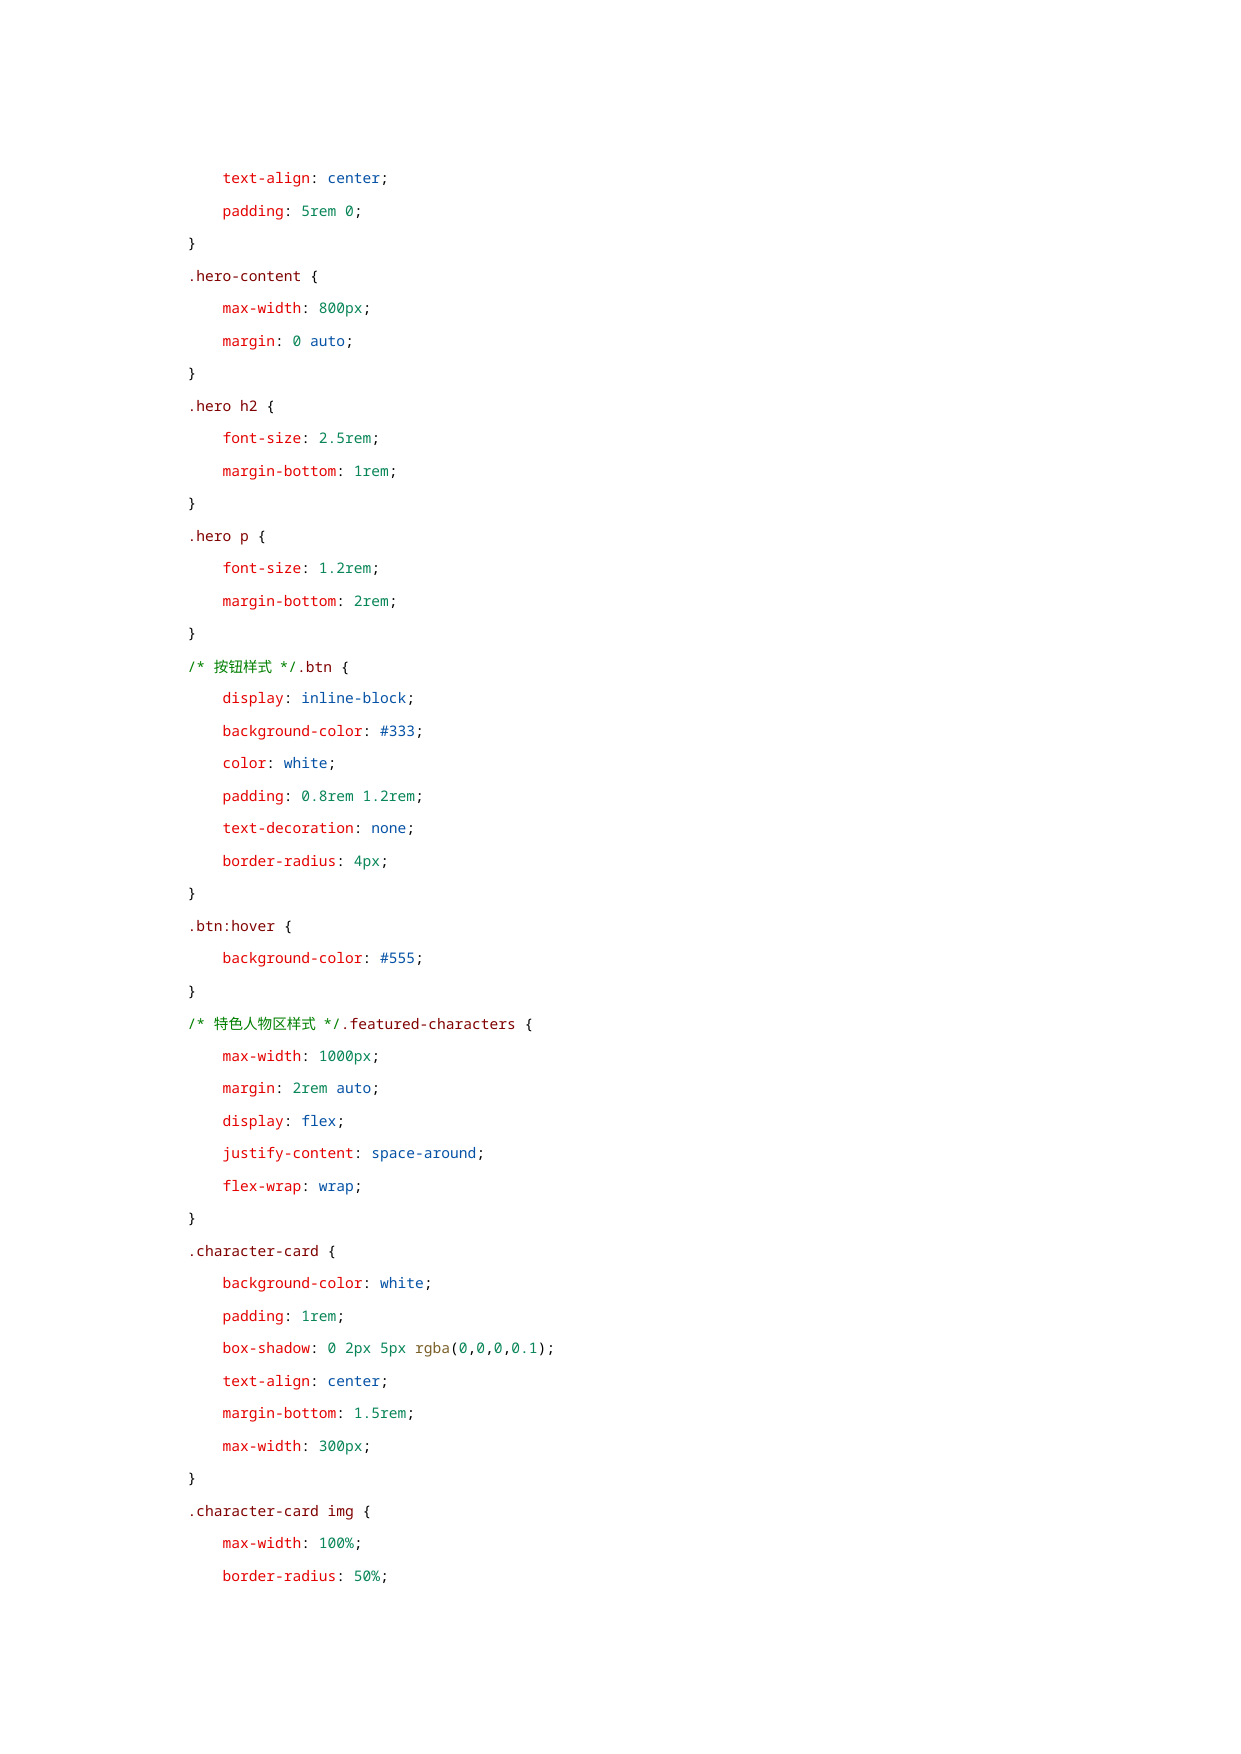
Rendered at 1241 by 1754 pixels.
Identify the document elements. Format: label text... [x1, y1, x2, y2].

text .hero h2 { [187, 389, 1053, 422]
text margin: 0 auto; [187, 324, 1053, 357]
text max-width: 1000px; [187, 1039, 1053, 1072]
text box-shadow: 0 2px 5px rgba(0,0,0,0.1); [187, 1332, 1053, 1364]
text } [187, 974, 1053, 1007]
text padding: 0.8rem 1.2rem; [187, 779, 1053, 812]
text /* 按钮样式 */.btn { [187, 649, 1053, 682]
text margin-bottom: 1rem; [187, 454, 1053, 487]
text } [187, 487, 1053, 519]
text justify-content: space-around; [187, 1137, 1053, 1169]
text padding: 1rem; [187, 1299, 1053, 1332]
text .btn:hover { [187, 909, 1053, 942]
text } [187, 1462, 1053, 1494]
text max-width: 100%; [187, 1527, 1053, 1559]
text color: white; [187, 747, 1053, 779]
text border-radius: 4px; [187, 844, 1053, 877]
text .character-card { [187, 1234, 1053, 1267]
text text-align: center; [187, 162, 1053, 194]
text } [187, 617, 1053, 649]
text /* 特色人物区样式 */.featured-characters { [187, 1007, 1053, 1039]
text border-radius: 50%; [187, 1559, 1053, 1592]
text margin-bottom: 2rem; [187, 584, 1053, 617]
text } [187, 357, 1053, 389]
text font-size: 2.5rem; [187, 422, 1053, 454]
text .hero p { [187, 519, 1053, 552]
text } [187, 1202, 1053, 1234]
text margin: 2rem auto; [187, 1072, 1053, 1104]
text text-decoration: none; [187, 812, 1053, 844]
text .character-card img { [187, 1494, 1053, 1527]
text .hero-content { [187, 259, 1053, 292]
text text-align: center; [187, 1364, 1053, 1397]
text max-width: 300px; [187, 1429, 1053, 1462]
text padding: 5rem 0; [187, 194, 1053, 227]
text display: inline-block; [187, 682, 1053, 714]
text } [187, 227, 1053, 259]
text font-size: 1.2rem; [187, 552, 1053, 584]
text background-color: white; [187, 1267, 1053, 1299]
text flex-wrap: wrap; [187, 1169, 1053, 1202]
text margin-bottom: 1.5rem; [187, 1397, 1053, 1429]
text background-color: #333; [187, 714, 1053, 747]
text max-width: 800px; [187, 292, 1053, 324]
text display: flex; [187, 1104, 1053, 1137]
text } [187, 877, 1053, 909]
text background-color: #555; [187, 942, 1053, 974]
